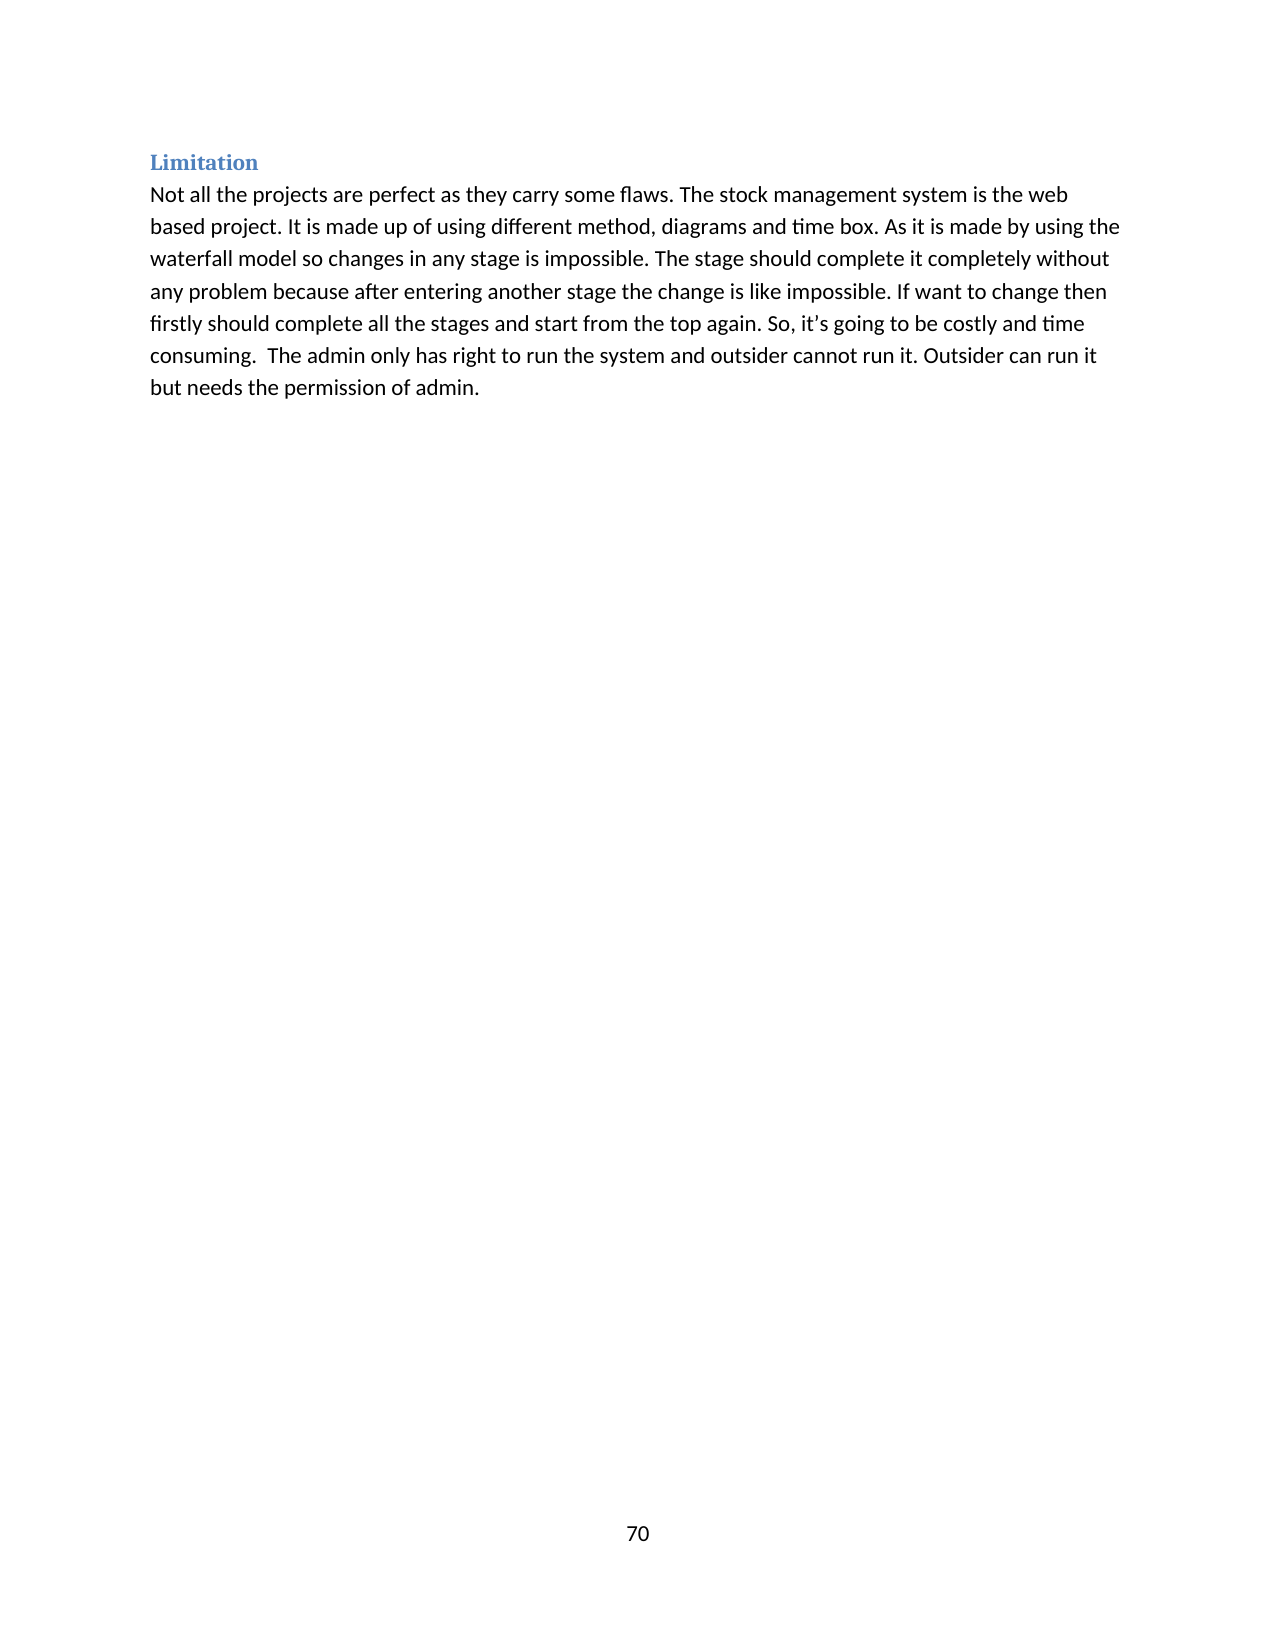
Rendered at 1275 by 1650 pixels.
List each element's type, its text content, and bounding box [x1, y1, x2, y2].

subtitle Limitation [150, 150, 1125, 176]
text Not all the projects are perfect as they carry some flaws. The stock management system is the web based project. It is made up of using different method, diagrams and time box. As it is made by using the waterfall model so changes in any stage is impossible. The stage should complete it completely without any problem because after entering another stage the change is like impossible. If want to change then firstly should complete all the stages and start from the top again. So, it’s going to be costly and time consuming. The admin only has right to run the system and outsider cannot run it. Outsider can run it but needs the permission of admin. [150, 180, 1125, 401]
